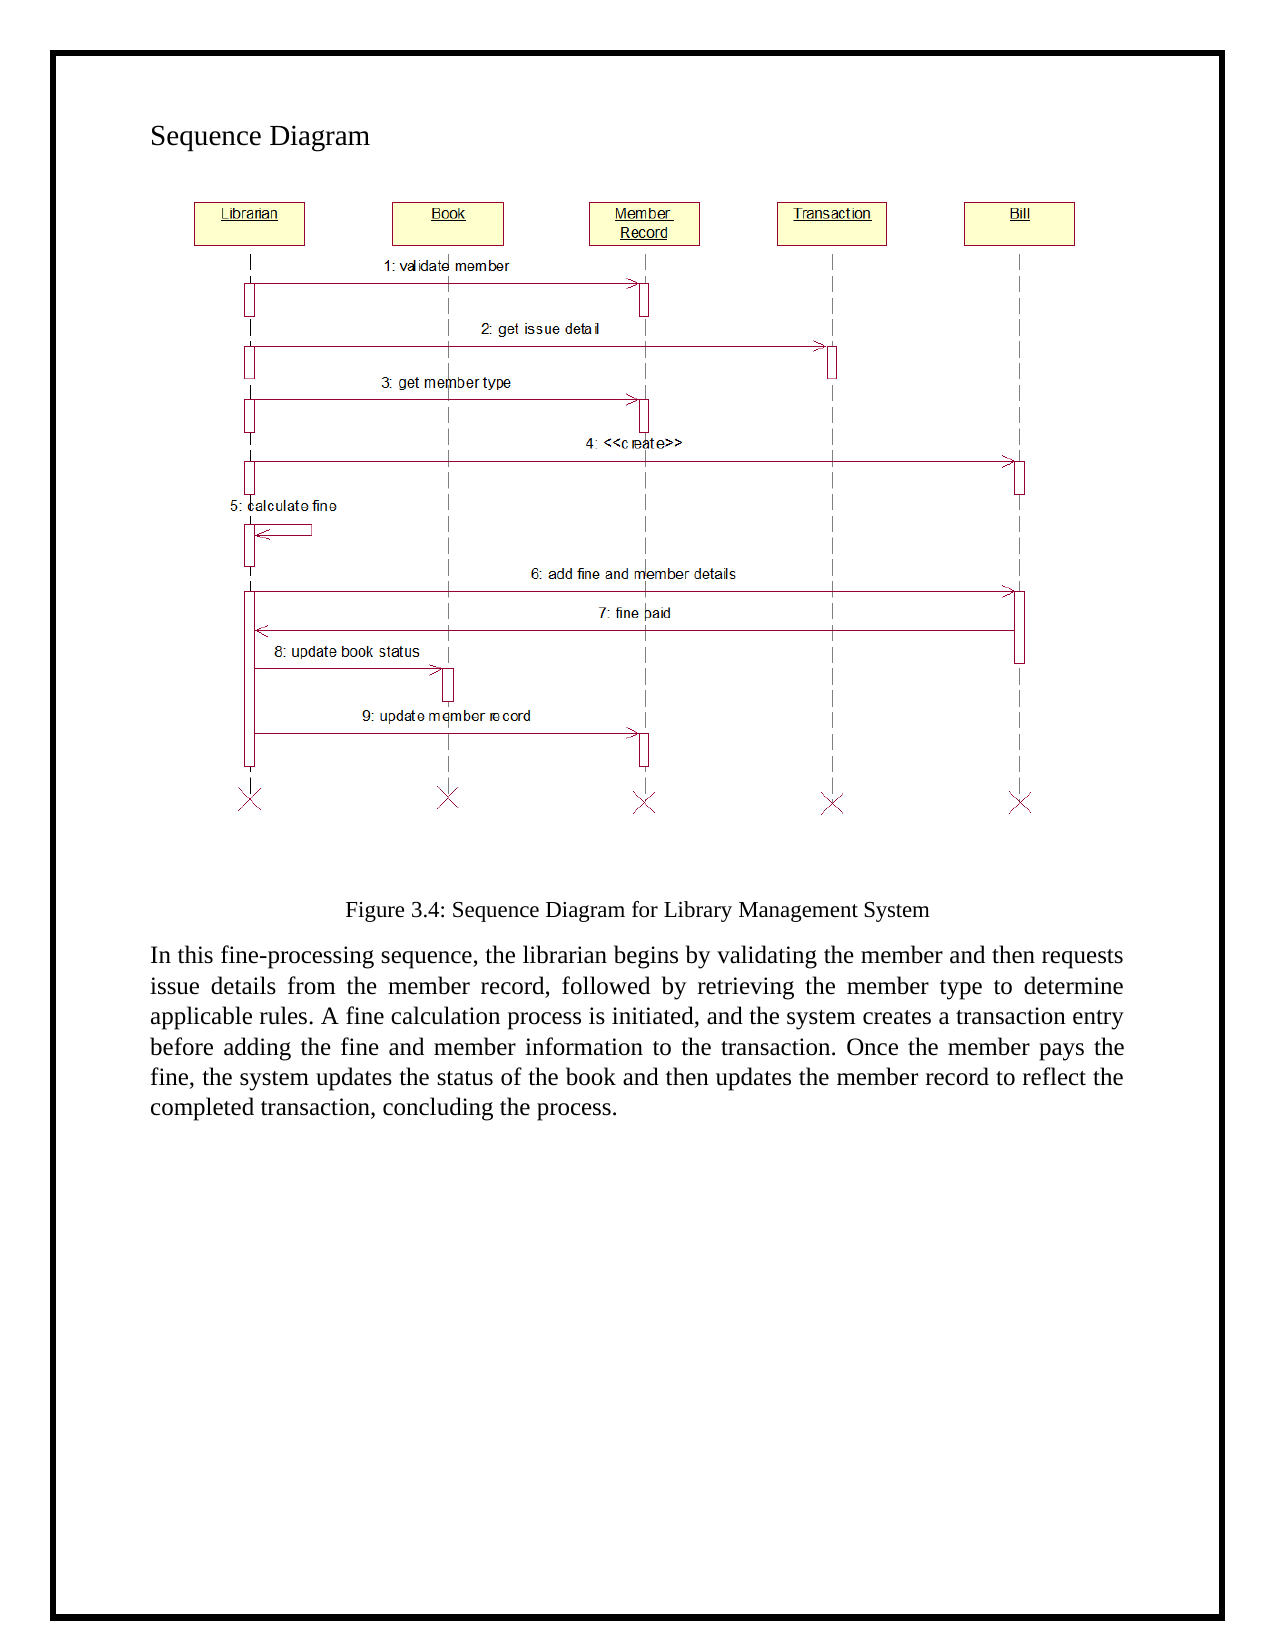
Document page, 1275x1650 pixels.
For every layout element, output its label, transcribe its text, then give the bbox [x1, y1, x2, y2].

text In this fine-processing sequence, the librarian begins by validating the member and then requests issue details from the member record, followed by retrieving the member type to determine applicable rules. A fine calculation process is initiated, and the system creates a transaction entry before adding the fine and member information to the transaction. Once the member pays the fine, the system updates the status of the book and then updates the member record to reflect the completed transaction, concluding the process. [150, 940, 1125, 1121]
text Figure 3.4: Sequence Diagram for Library Management System [157, 896, 1118, 922]
picture [193, 200, 1079, 817]
subtitle Sequence Diagram [150, 118, 1162, 152]
